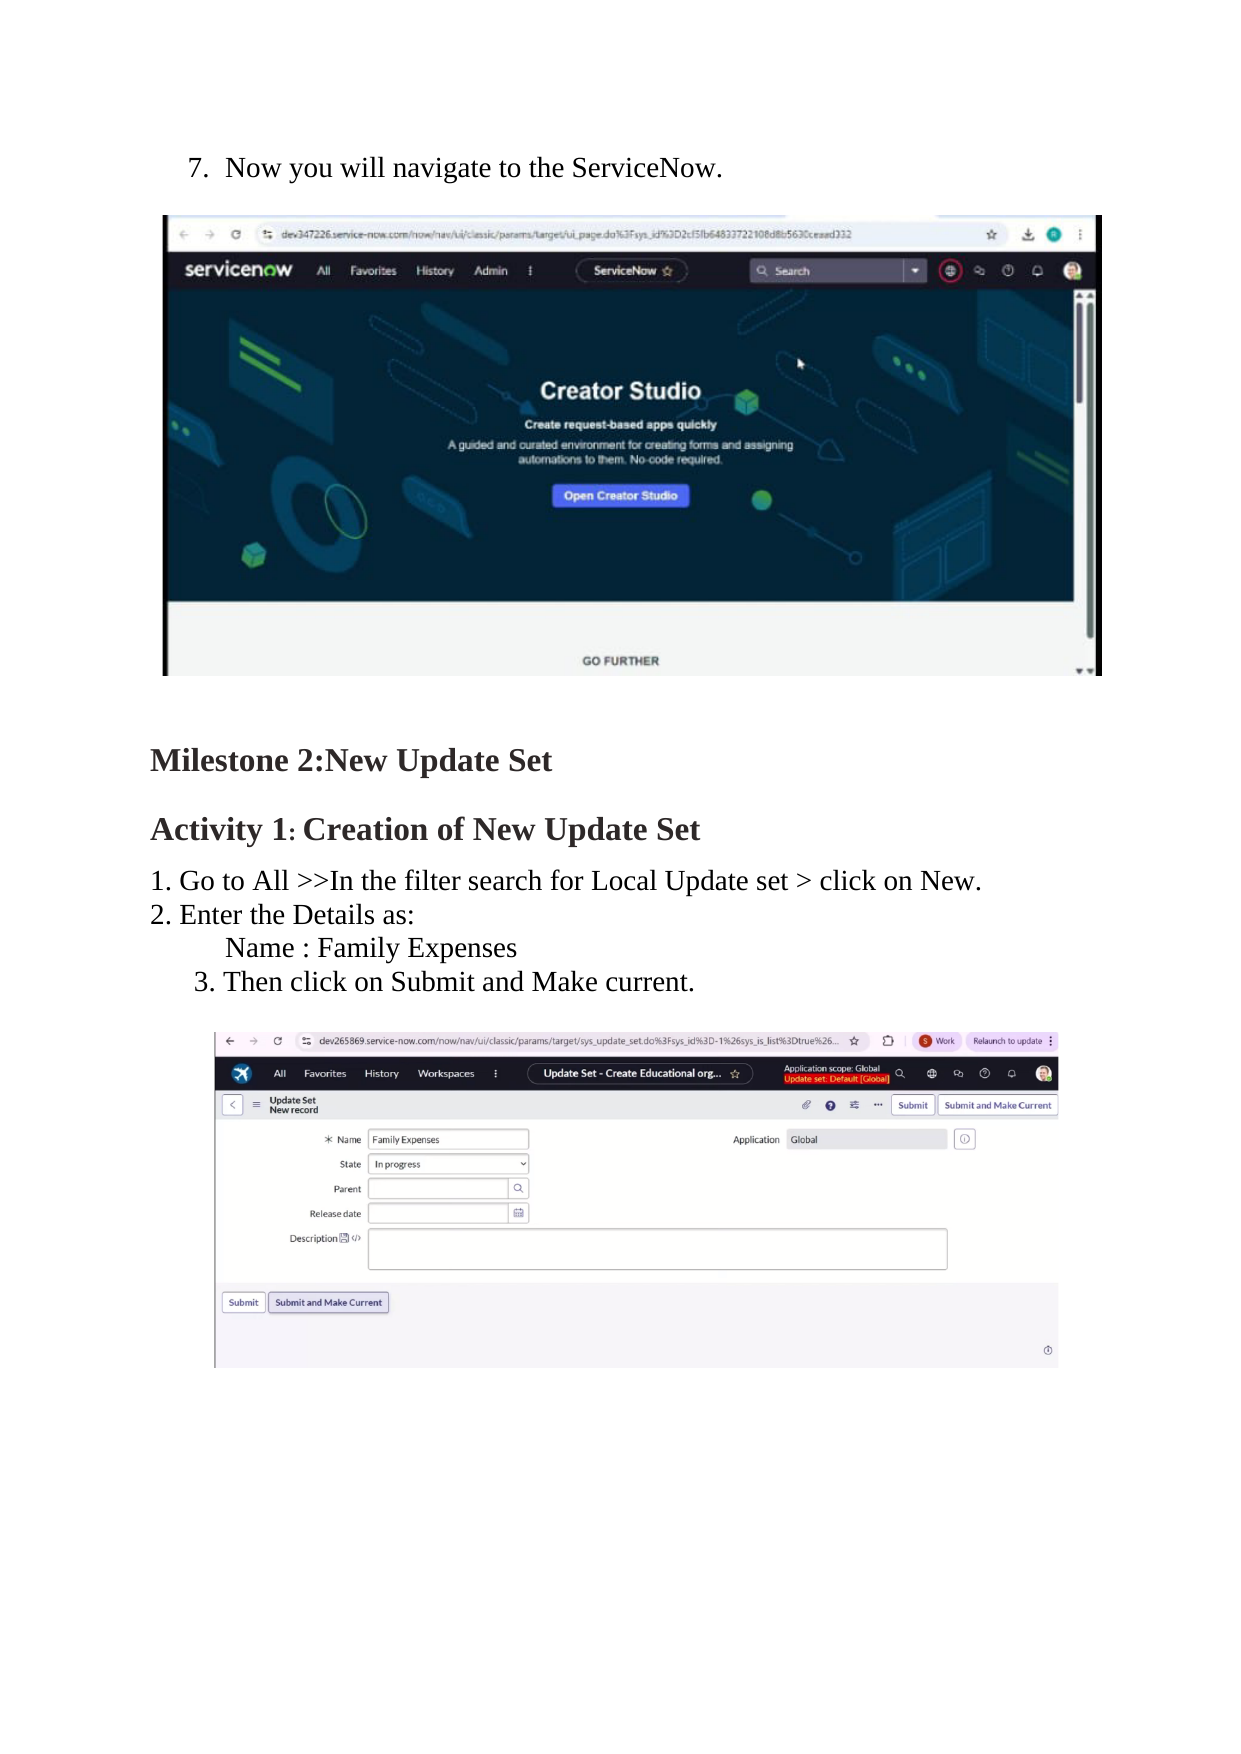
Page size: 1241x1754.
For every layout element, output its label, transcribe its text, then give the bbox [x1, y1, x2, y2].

picture [162, 215, 1102, 676]
text 3. Then click on Submit and Make current. [150, 964, 1090, 998]
subtitle Milestone 2:New Update Set [150, 740, 1090, 778]
text Name : Family Expenses [225, 931, 1090, 964]
subtitle Activity 1: Creation of New Update Set [150, 809, 1090, 848]
picture [214, 1032, 1059, 1368]
list Now you will navigate to the ServiceNow. [187, 150, 1090, 183]
text 2. Enter the Details as: [150, 897, 1090, 931]
text 1. Go to All >>In the filter search for Local Update set > click on New. [150, 863, 1090, 897]
